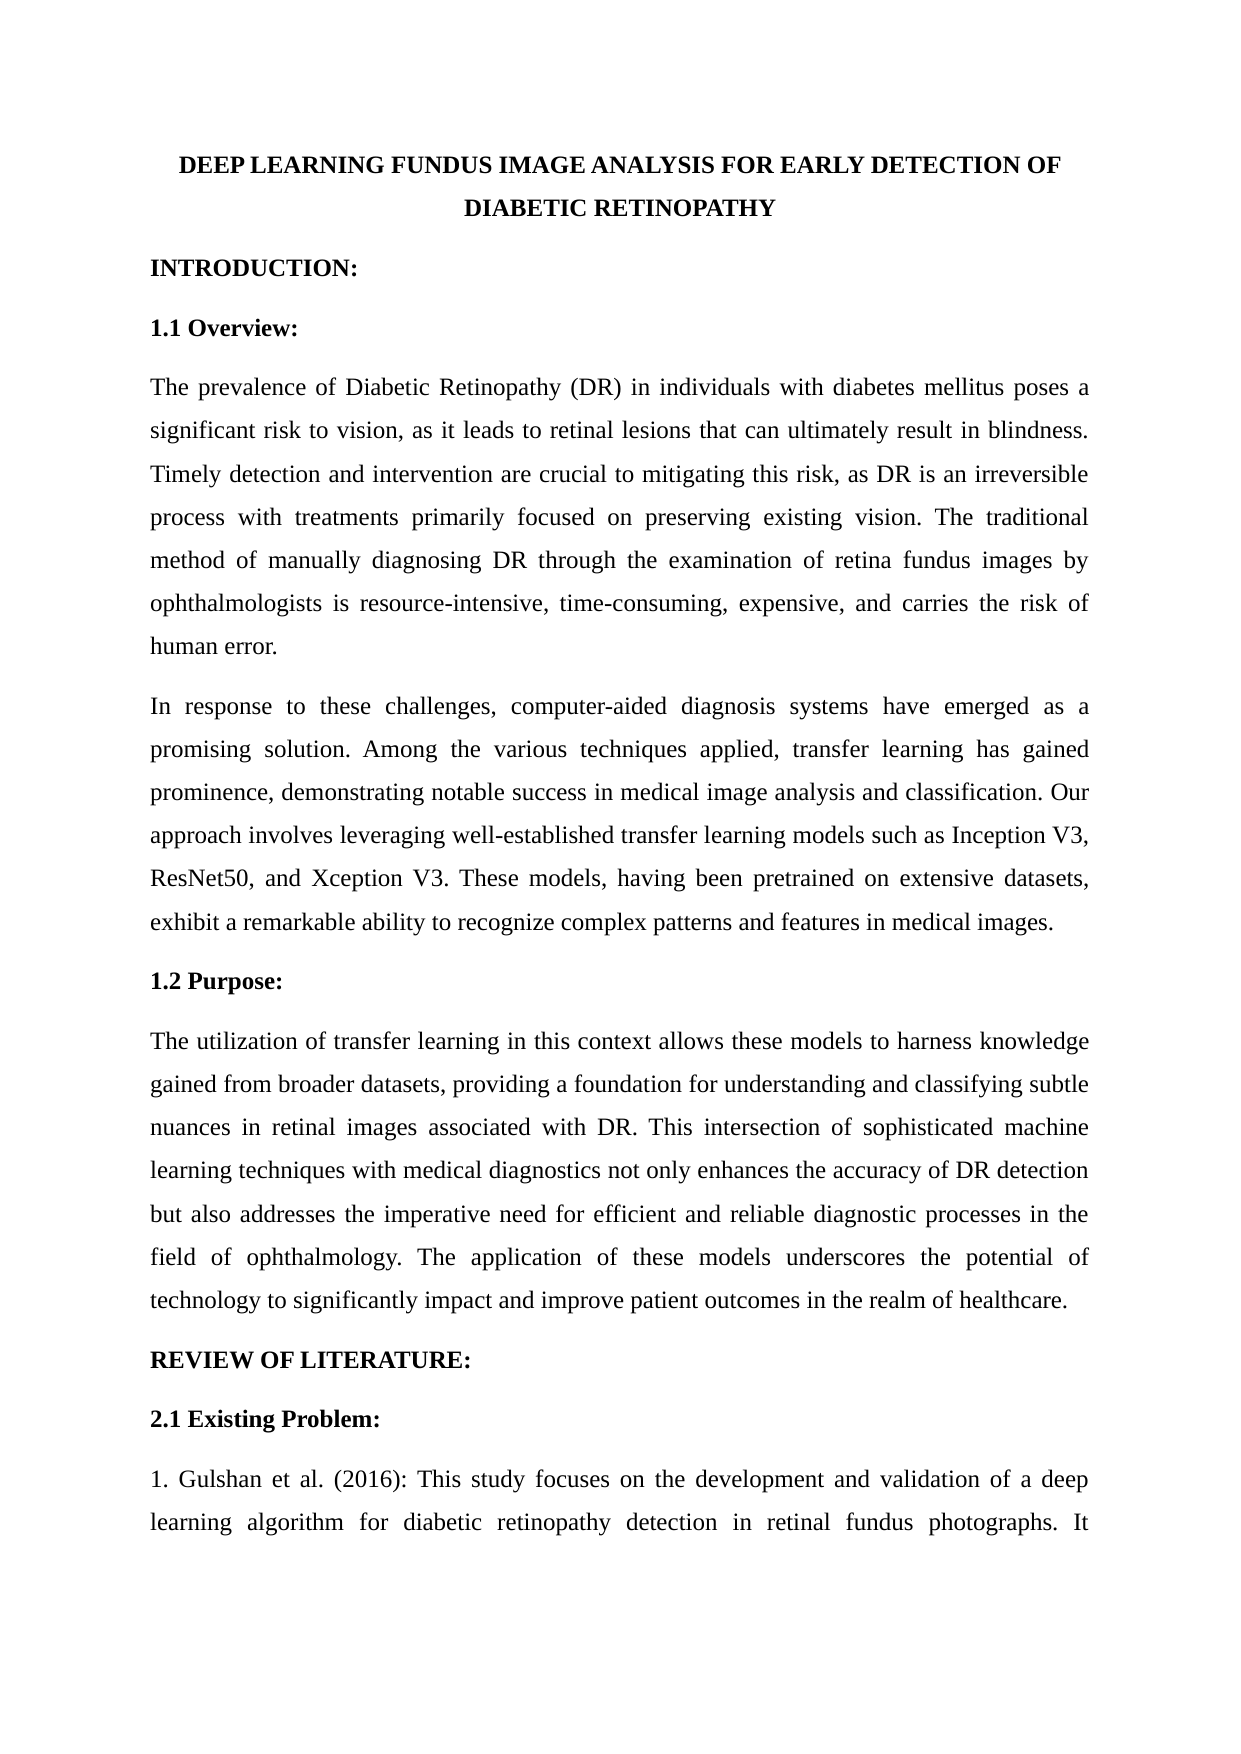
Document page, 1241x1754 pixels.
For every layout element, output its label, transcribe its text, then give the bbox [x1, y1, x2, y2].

text DEEP LEARNING FUNDUS IMAGE ANALYSIS FOR EARLY DETECTION OF DIABETIC RETINOPATHY [150, 150, 1090, 222]
text INTRODUCTION: [150, 253, 1090, 282]
text 1.2 Purpose: [150, 966, 1090, 995]
text The prevalence of Diabetic Retinopathy (DR) in individuals with diabetes mellitus poses a significant risk to vision, as it leads to retinal lesions that can ultimately result in blindness. Timely detection and intervention are crucial to mitigating this risk, as DR is an irreversible process with treatments primarily focused on preserving existing vision. The traditional method of manually diagnosing DR through the examination of retina fundus images by ophthalmologists is resource-intensive, time-consuming, expensive, and carries the risk of human error. [150, 372, 1090, 660]
text 2.1 Existing Problem: [150, 1404, 1090, 1433]
text 1.1 Overview: [150, 313, 1090, 341]
text The utilization of transfer learning in this context allows these models to harness knowledge gained from broader datasets, providing a foundation for understanding and classifying subtle nuances in retinal images associated with DR. This intersection of sophisticated machine learning techniques with medical diagnostics not only enhances the accuracy of DR detection but also addresses the imperative need for efficient and reliable diagnostic processes in the field of ophthalmology. The application of these models underscores the potential of technology to significantly impact and improve patient outcomes in the realm of healthcare. [150, 1026, 1090, 1314]
text REVIEW OF LITERATURE: [150, 1345, 1090, 1373]
text In response to these challenges, computer-aided diagnosis systems have emerged as a promising solution. Among the various techniques applied, transfer learning has gained prominence, demonstrating notable success in medical image analysis and classification. Our approach involves leveraging well-established transfer learning models such as Inception V3, ResNet50, and Xception V3. These models, having been pretrained on extensive datasets, exhibit a remarkable ability to recognize complex patterns and features in medical images. [150, 691, 1090, 935]
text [150, 1464, 1090, 1536]
